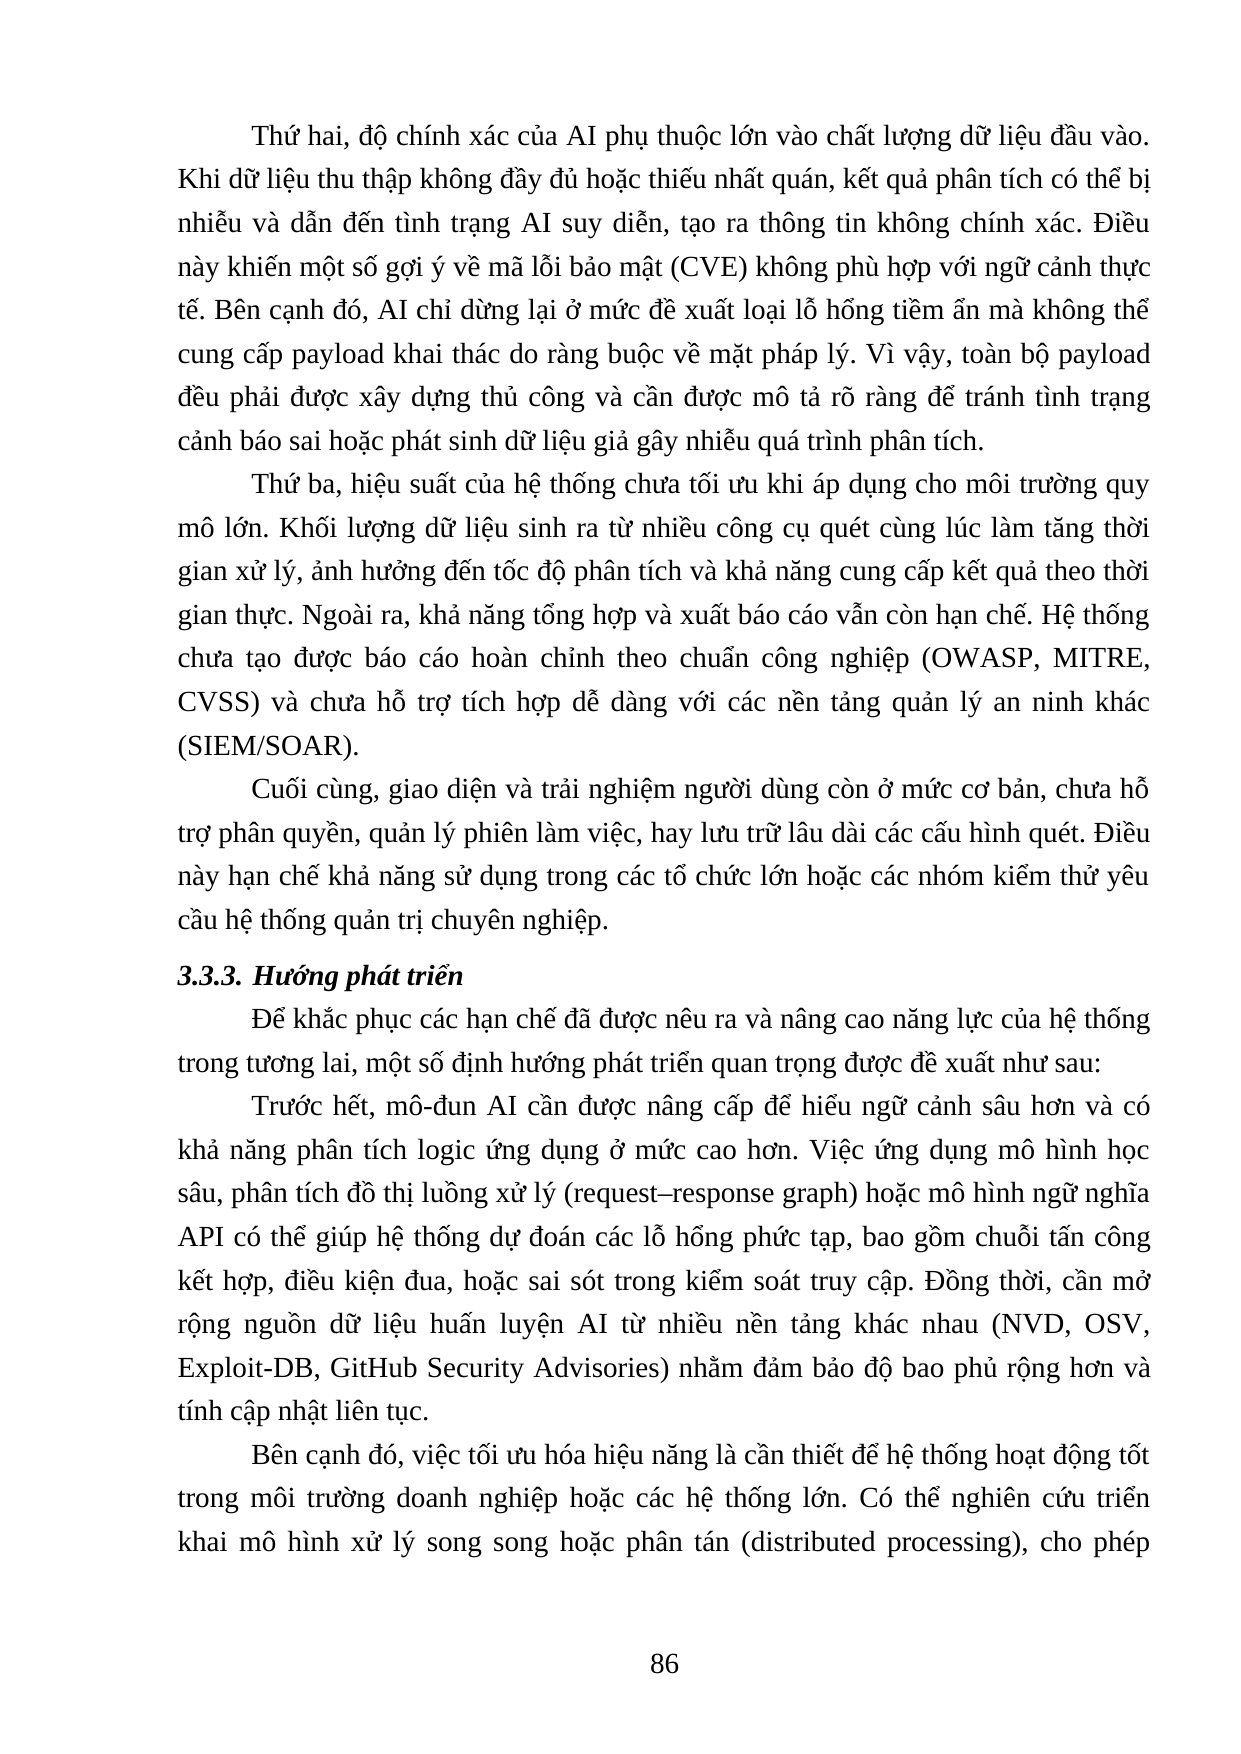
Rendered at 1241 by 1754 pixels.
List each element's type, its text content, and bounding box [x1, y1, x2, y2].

text Trước hết, mô-đun AI cần được nâng cấp để hiểu ngữ cảnh sâu hơn và có khả năng phân tích logic ứng dụng ở mức cao hơn. Việc ứng dụng mô hình học sâu, phân tích đồ thị luồng xử lý (request–response graph) hoặc mô hình ngữ nghĩa API có thể giúp hệ thống dự đoán các lỗ hổng phức tạp, bao gồm chuỗi tấn công kết hợp, điều kiện đua, hoặc sai sót trong kiểm soát truy cập. Đồng thời, cần mở rộng nguồn dữ liệu huấn luyện AI từ nhiều nền tảng khác nhau (NVD, OSV, Exploit-DB, GitHub Security Advisories) nhằm đảm bảo độ bao phủ rộng hơn và tính cập nhật liên tục. [177, 1088, 1152, 1427]
subtitle Hướng phát triển [177, 958, 1152, 991]
text Để khắc phục các hạn chế đã được nêu ra và nâng cao năng lực của hệ thống trong tương lai, một số định hướng phát triển quan trọng được đề xuất như sau: [177, 1001, 1152, 1078]
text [177, 1437, 1152, 1557]
text Cuối cùng, giao diện và trải nghiệm người dùng còn ở mức cơ bản, chưa hỗ trợ phân quyền, quản lý phiên làm việc, hay lưu trữ lâu dài các cấu hình quét. Điều này hạn chế khả năng sử dụng trong các tổ chức lớn hoặc các nhóm kiểm thử yêu cầu hệ thống quản trị chuyên nghiệp. [177, 771, 1152, 935]
text Thứ ba, hiệu suất của hệ thống chưa tối ưu khi áp dụng cho môi trường quy mô lớn. Khối lượng dữ liệu sinh ra từ nhiều công cụ quét cùng lúc làm tăng thời gian xử lý, ảnh hưởng đến tốc độ phân tích và khả năng cung cấp kết quả theo thời gian thực. Ngoài ra, khả năng tổng hợp và xuất báo cáo vẫn còn hạn chế. Hệ thống chưa tạo được báo cáo hoàn chỉnh theo chuẩn công nghiệp (OWASP, MITRE, CVSS) và chưa hỗ trợ tích hợp dễ dàng với các nền tảng quản lý an ninh khác (SIEM/SOAR). [177, 466, 1152, 761]
text Thứ hai, độ chính xác của AI phụ thuộc lớn vào chất lượng dữ liệu đầu vào. Khi dữ liệu thu thập không đầy đủ hoặc thiếu nhất quán, kết quả phân tích có thể bị nhiễu và dẫn đến tình trạng AI suy diễn, tạo ra thông tin không chính xác. Điều này khiến một số gợi ý về mã lỗi bảo mật (CVE) không phù hợp với ngữ cảnh thực tế. Bên cạnh đó, AI chỉ dừng lại ở mức đề xuất loại lỗ hổng tiềm ẩn mà không thể cung cấp payload khai thác do ràng buộc về mặt pháp lý. Vì vậy, toàn bộ payload đều phải được xây dựng thủ công và cần được mô tả rõ ràng để tránh tình trạng cảnh báo sai hoặc phát sinh dữ liệu giả gây nhiễu quá trình phân tích. [177, 118, 1152, 456]
